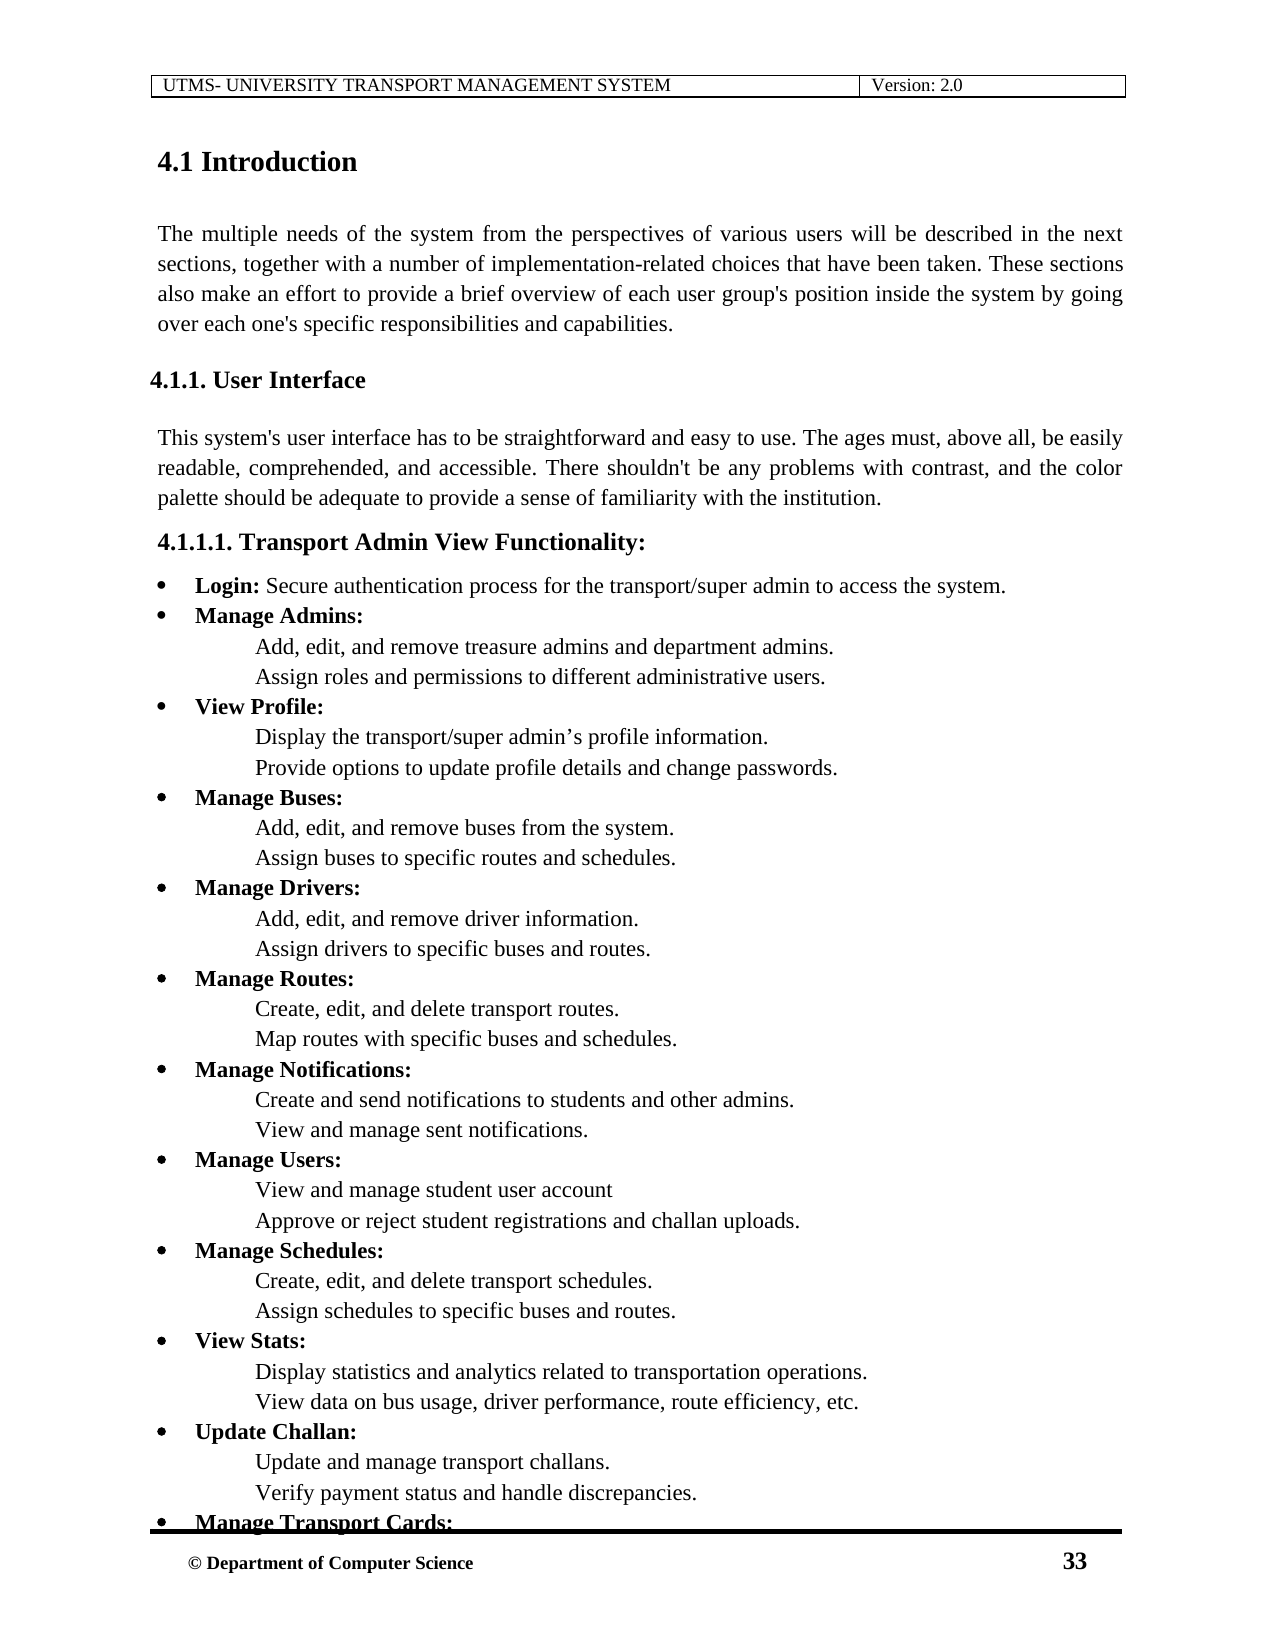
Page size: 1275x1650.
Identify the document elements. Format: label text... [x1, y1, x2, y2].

list Manage Drivers: [157, 874, 1125, 901]
text Update and manage transport challans. [255, 1448, 1125, 1475]
list Manage Routes: [157, 965, 1125, 991]
text Add, edit, and remove buses from the system. [255, 814, 1125, 840]
list Manage Schedules: [157, 1237, 1125, 1263]
list Introduction [157, 144, 1125, 177]
list Manage Transport Cards: [157, 1509, 1125, 1535]
text Approve or reject student registrations and challan uploads. [255, 1207, 1125, 1233]
text Provide options to update profile details and change passwords. [255, 753, 1125, 780]
text The multiple needs of the system from the perspectives of various users will be described in the next sections, together with a number of implementation-related choices that have been taken. These sections also make an effort to provide a brief overview of each user group's position inside the system by going over each one's specific responsibilities and capabilities. [157, 220, 1125, 337]
text Verify payment status and handle discrepancies. [255, 1478, 1125, 1505]
list View Profile: [157, 693, 1125, 719]
text Assign drivers to specific buses and routes. [255, 935, 1125, 961]
list Manage Buses: [157, 784, 1125, 810]
text Add, edit, and remove treasure admins and department admins. [135, 633, 1125, 659]
text Add, edit, and remove driver information. [255, 904, 1125, 931]
list Manage Users: [157, 1146, 1125, 1173]
text Create, edit, and delete transport schedules. [255, 1267, 1125, 1293]
list Login: Secure authentication process for the transport/super admin to access the system. [157, 572, 1125, 599]
text Assign schedules to specific buses and routes. [255, 1297, 1125, 1324]
text View and manage sent notifications. [255, 1116, 1125, 1142]
text 4.1.1.1. Transport Admin View Functionality: [157, 527, 1125, 556]
list Manage Notifications: [157, 1056, 1125, 1082]
text Create, edit, and delete transport routes. [255, 995, 1125, 1022]
list Manage Admins: [157, 602, 1125, 629]
list View Stats: [157, 1327, 1125, 1354]
text Display the transport/super admin’s profile information. [255, 723, 1125, 750]
text Create and send notifications to students and other admins. [255, 1086, 1125, 1112]
text View and manage student user account [255, 1176, 1125, 1203]
text Map routes with specific buses and schedules. [255, 1025, 1125, 1052]
text View data on bus usage, driver performance, route efficiency, etc. [255, 1388, 1125, 1414]
text This system's user interface has to be straightforward and easy to use. The ages must, above all, be easily readable, comprehended, and accessible. There shouldn't be any problems with contrast, and the color palette should be adequate to provide a sense of familiarity with the institution. [157, 424, 1125, 510]
text Assign buses to specific routes and schedules. [255, 844, 1125, 871]
list Update Challan: [157, 1418, 1125, 1444]
text Assign roles and permissions to different administrative users. [210, 663, 1125, 689]
text Display statistics and analytics related to transportation operations. [255, 1358, 1125, 1384]
text 4.1.1. User Interface [150, 366, 1200, 394]
